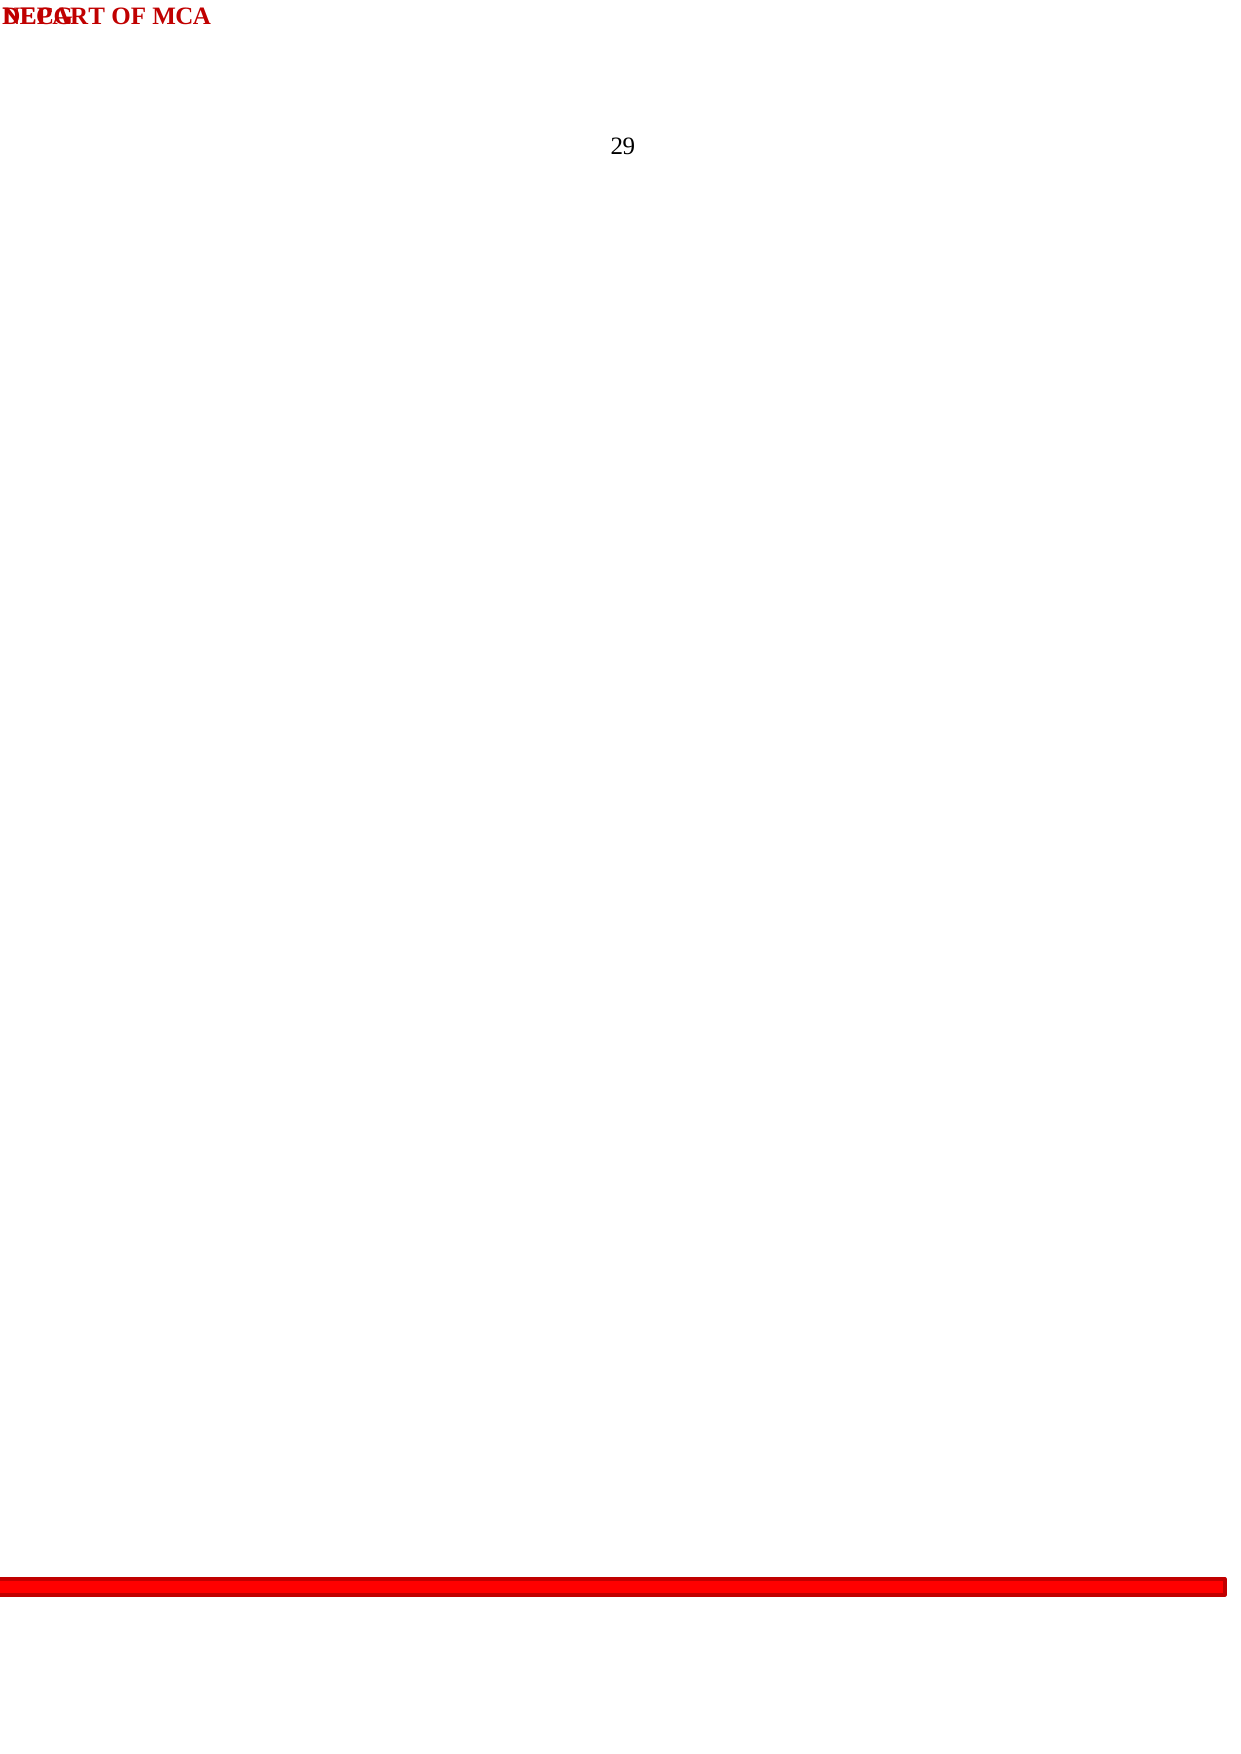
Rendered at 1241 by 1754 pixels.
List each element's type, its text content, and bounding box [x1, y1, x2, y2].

text 29 [55, 131, 1190, 160]
